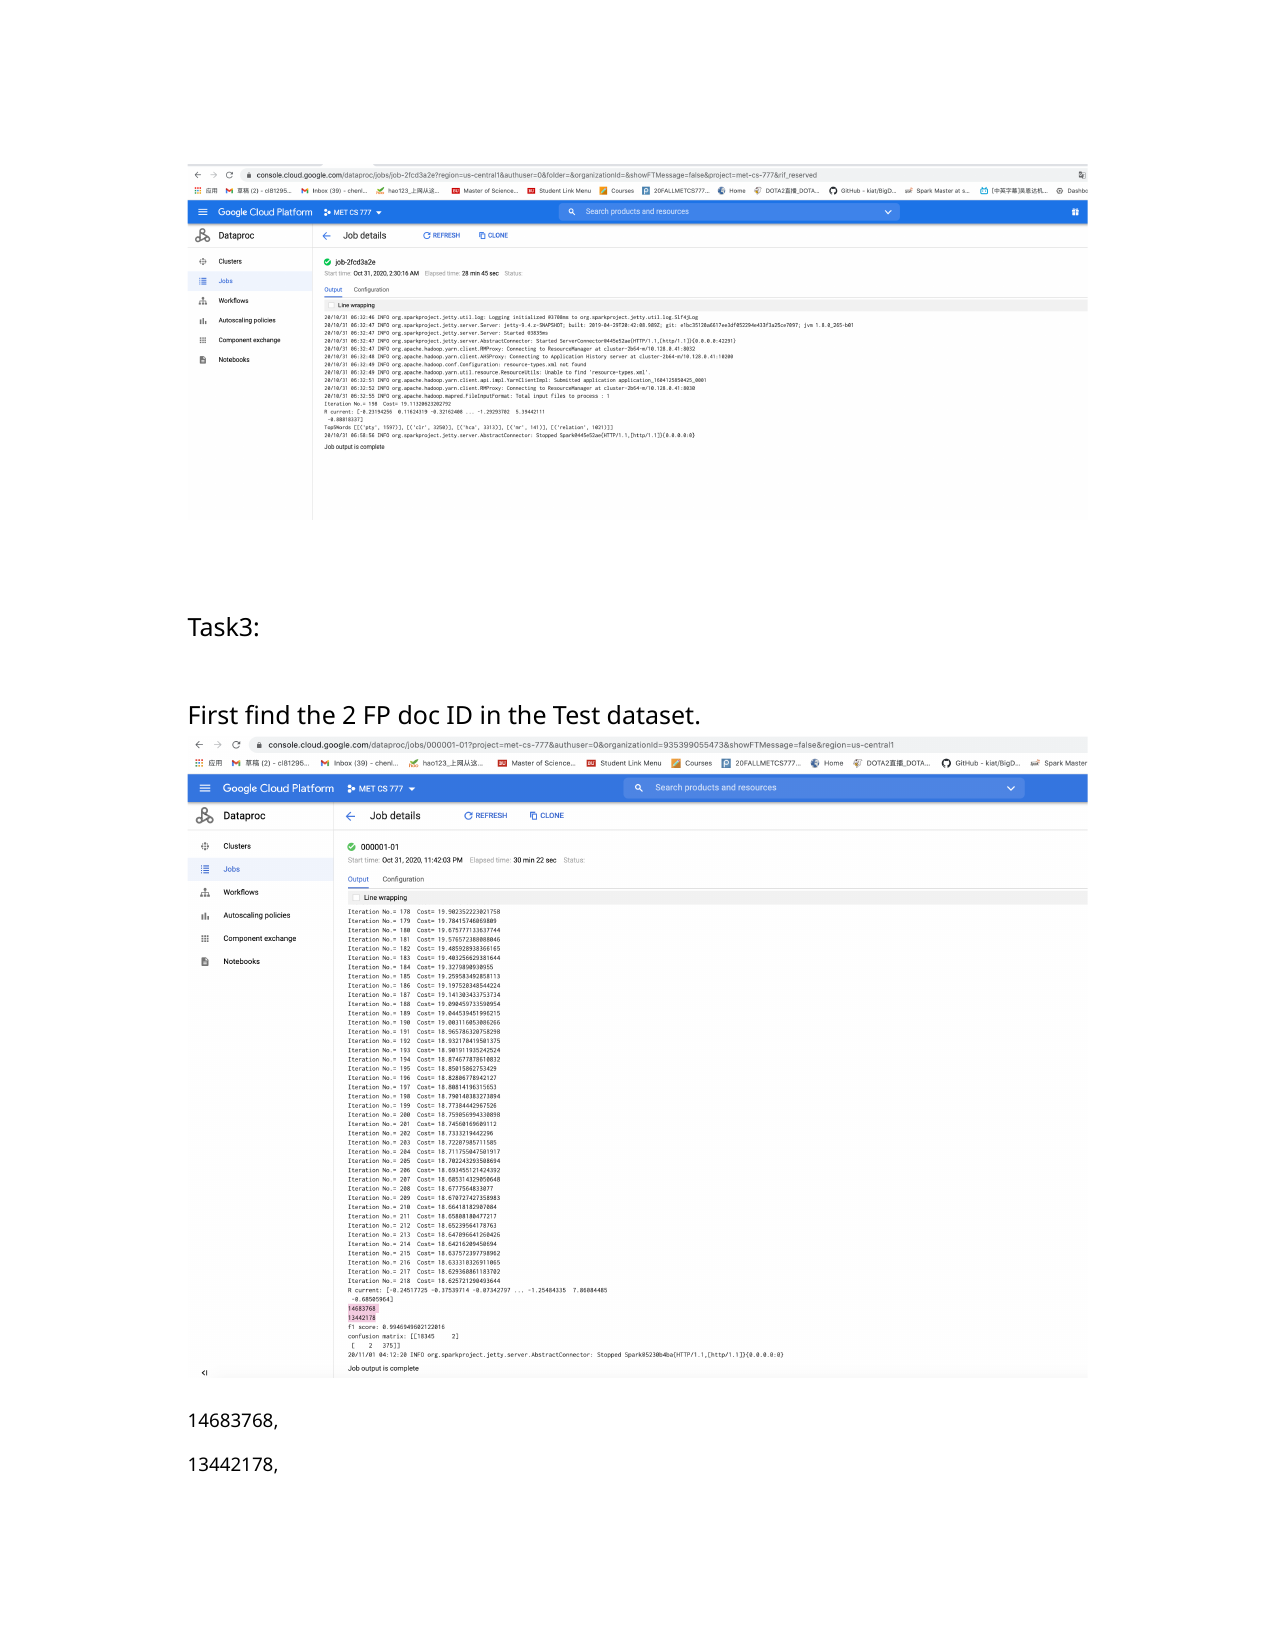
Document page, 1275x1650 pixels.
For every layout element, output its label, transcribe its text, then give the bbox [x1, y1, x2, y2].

text 13442178, [187, 1442, 1087, 1486]
text First find the 2 FP doc ID in the Test dataset. [187, 693, 1087, 736]
picture [187, 164, 1088, 520]
picture [187, 736, 1088, 1378]
text 14683768, [187, 1398, 1087, 1442]
text Task3: [187, 605, 1087, 649]
